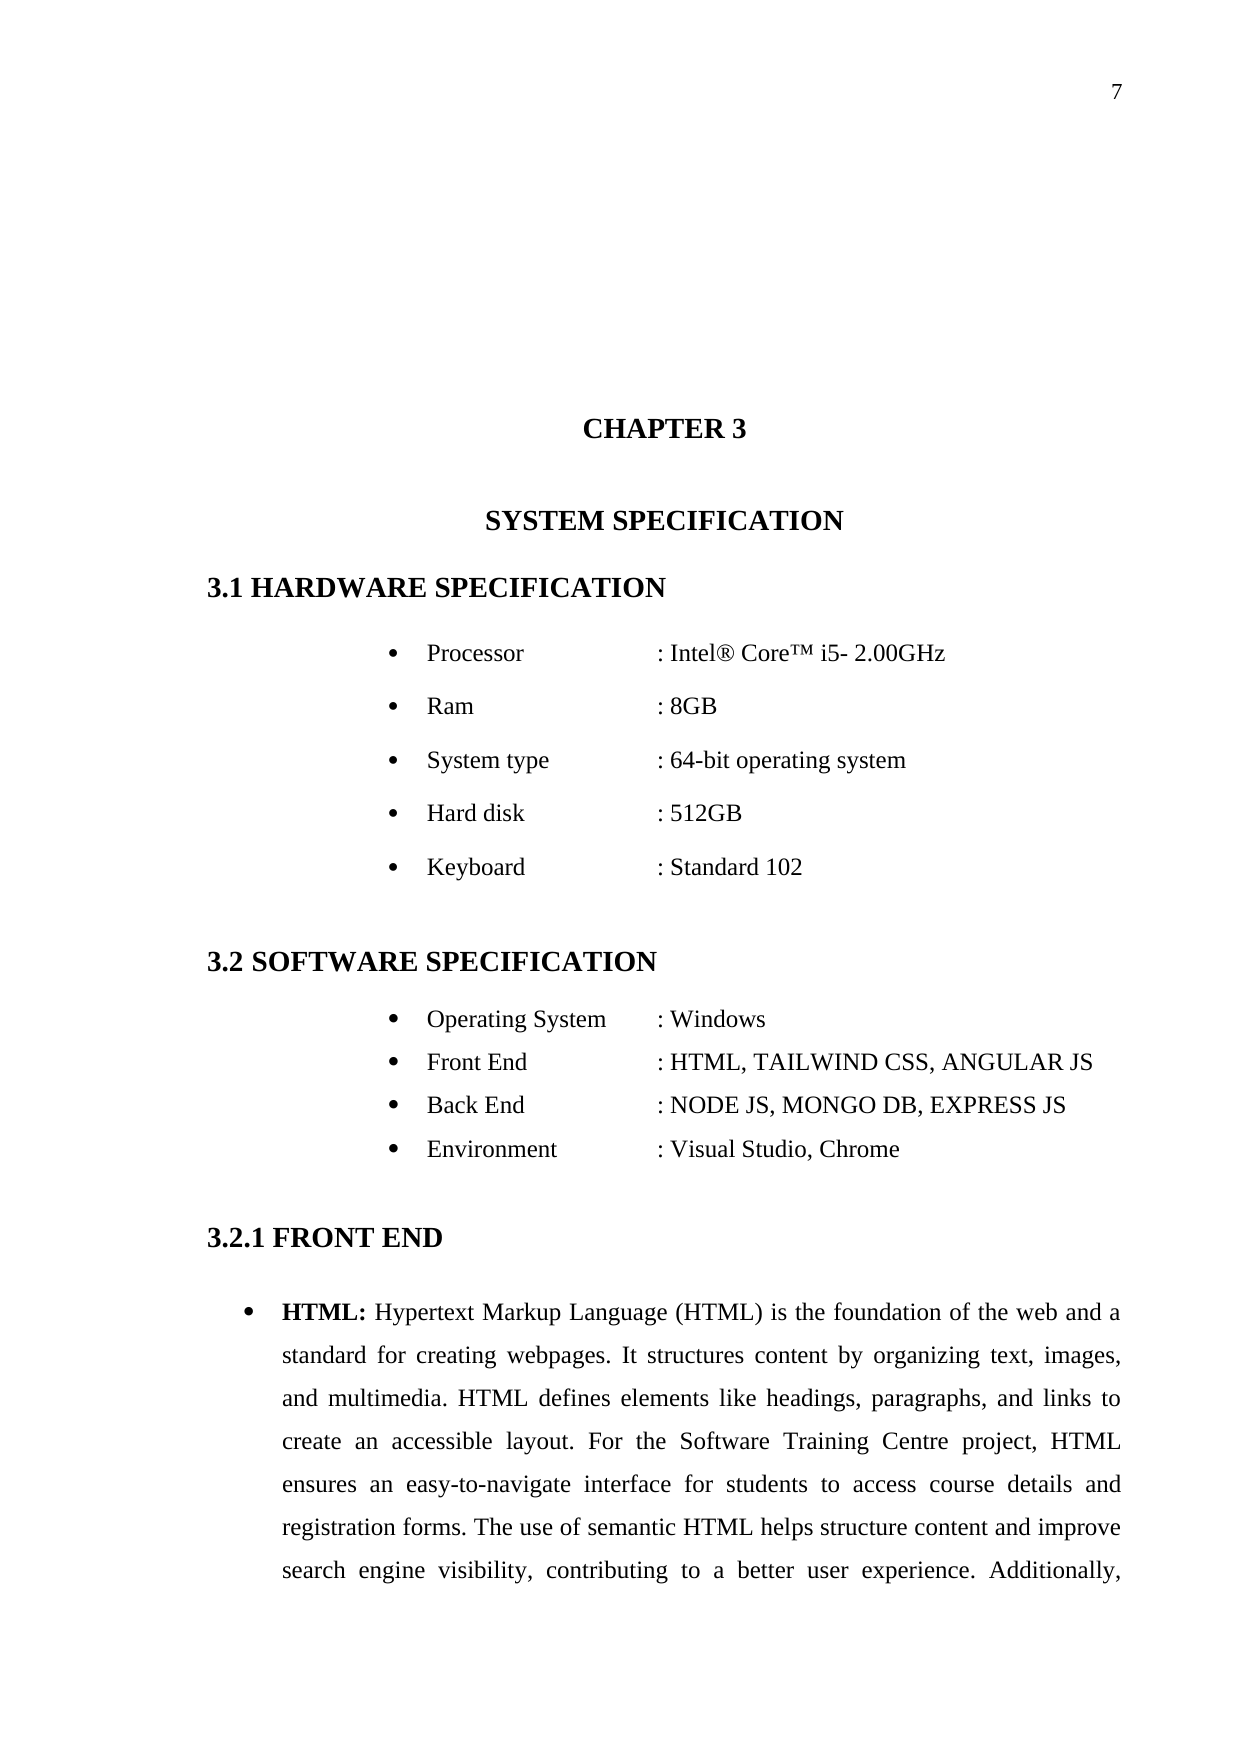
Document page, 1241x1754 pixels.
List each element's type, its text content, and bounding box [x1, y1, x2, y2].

list Hard disk : 512GB [389, 798, 1057, 827]
list System type : 64-bit operating system [389, 745, 1057, 774]
list Processor : Intel® Core™ i5- 2.00GHz [389, 638, 1057, 666]
text 3.2 SOFTWARE SPECIFICATION [207, 944, 1122, 978]
list Keyboard : Standard 102 [389, 852, 1057, 881]
text CHAPTER 3 [207, 411, 1122, 445]
list Back End : NODE JS, MONGO DB, EXPRESS JS [389, 1091, 1122, 1119]
text SYSTEM SPECIFICATION [207, 503, 1122, 537]
list Front End : HTML, TAILWIND CSS, ANGULAR JS [389, 1047, 1122, 1076]
list Operating System : Windows [389, 1004, 1122, 1033]
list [244, 1297, 1122, 1584]
list Ram : 8GB [389, 691, 1057, 720]
text 3.2.1 FRONT END [207, 1220, 1122, 1253]
text 3.1 HARDWARE SPECIFICATION [207, 571, 1122, 604]
list Environment : Visual Studio, Chrome [389, 1134, 1122, 1162]
